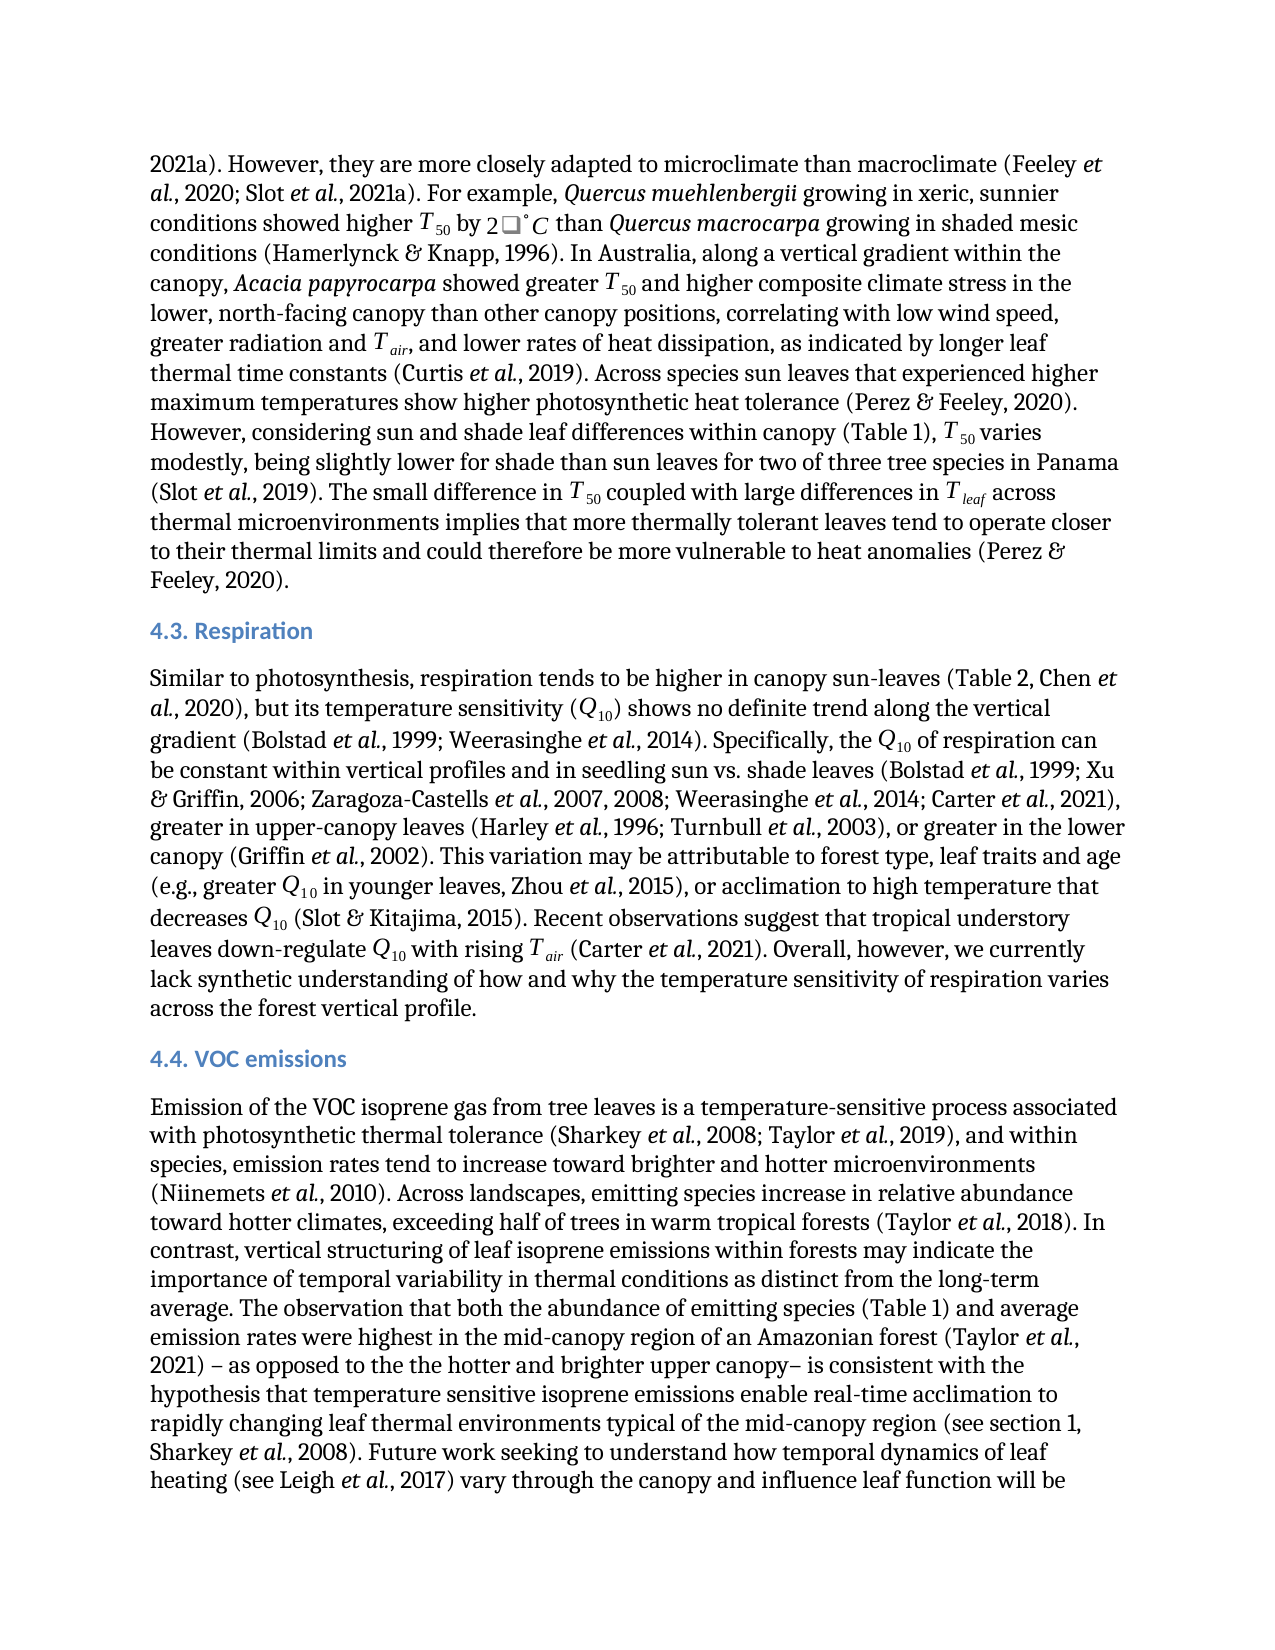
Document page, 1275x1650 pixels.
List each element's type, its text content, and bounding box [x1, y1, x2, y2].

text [150, 1092, 1125, 1495]
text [150, 150, 1125, 594]
subtitle 4.3. Respiration [150, 615, 1125, 646]
subtitle 4.4. VOC emissions [150, 1043, 1125, 1074]
text Similar to photosynthesis, respiration tends to be higher in canopy sun-leaves (Table 2, Chen et al., 2020), but its temperature sensitivity () shows no definite trend along the vertical gradient (Bolstad et al., 1999; Weerasinghe et al., 2014). Specifically, the of respiration can be constant within vertical profiles and in seedling sun vs. shade leaves (Bolstad et al., 1999; Xu & Griffin, 2006; Zaragoza-Castells et al., 2007, 2008; Weerasinghe et al., 2014; Carter et al., 2021), greater in upper-canopy leaves (Harley et al., 1996; Turnbull et al., 2003), or greater in the lower canopy (Griffin et al., 2002). This variation may be attributable to forest type, leaf traits and age (e.g., greater in younger leaves, Zhou et al., 2015), or acclimation to high temperature that decreases (Slot & Kitajima, 2015). Recent observations suggest that tropical understory leaves down-regulate with rising (Carter et al., 2021). Overall, however, we currently lack synthetic understanding of how and why the temperature sensitivity of respiration varies across the forest vertical profile. [150, 664, 1125, 1022]
